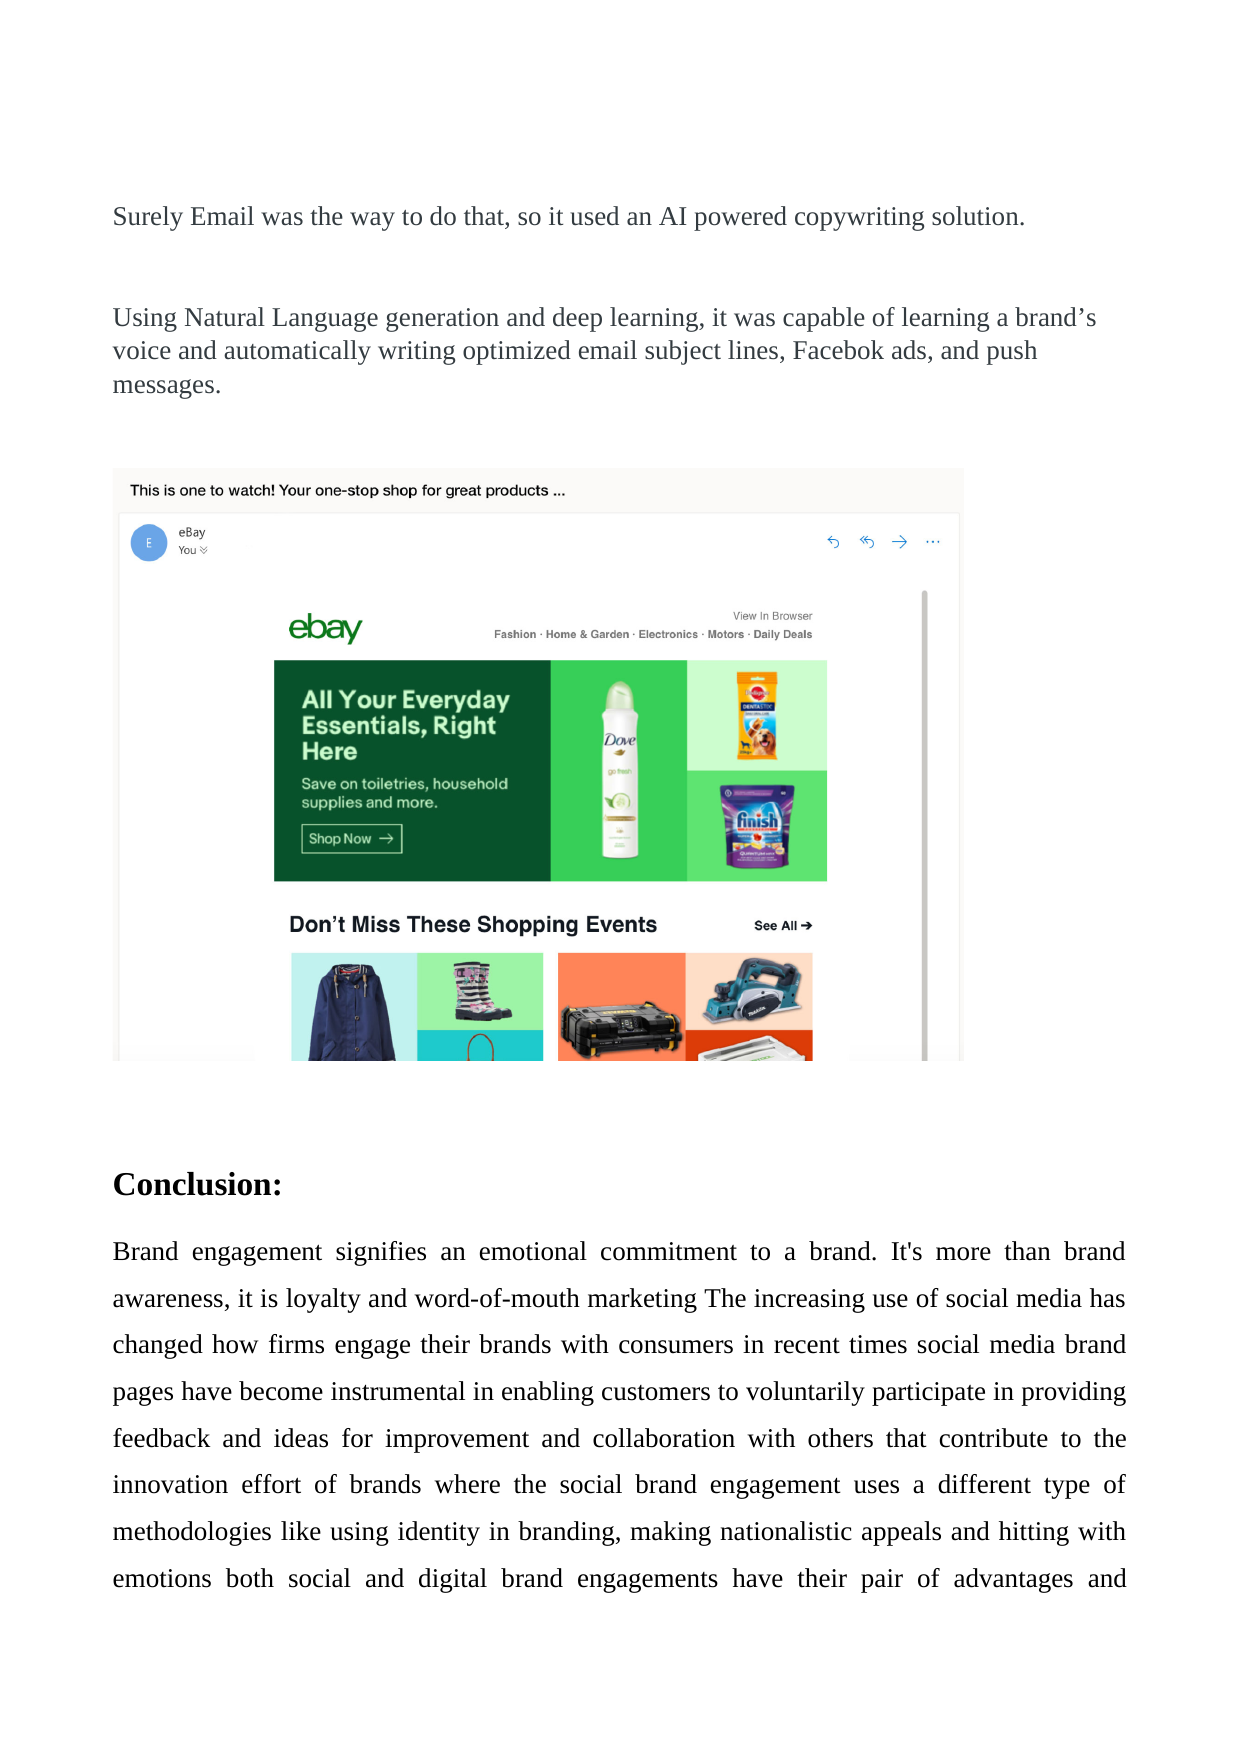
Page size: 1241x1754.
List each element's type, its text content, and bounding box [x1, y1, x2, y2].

subtitle Conclusion: [112, 1165, 1128, 1203]
text Surely Email was the way to do that, so it used an AI powered copywriting solution. [112, 200, 1128, 231]
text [112, 1235, 1128, 1593]
text Using Natural Language generation and deep learning, it was capable of learning a brand’s voice and automatically writing optimized email subject lines, Facebok ads, and push messages. [112, 301, 1128, 399]
picture [112, 468, 964, 1061]
